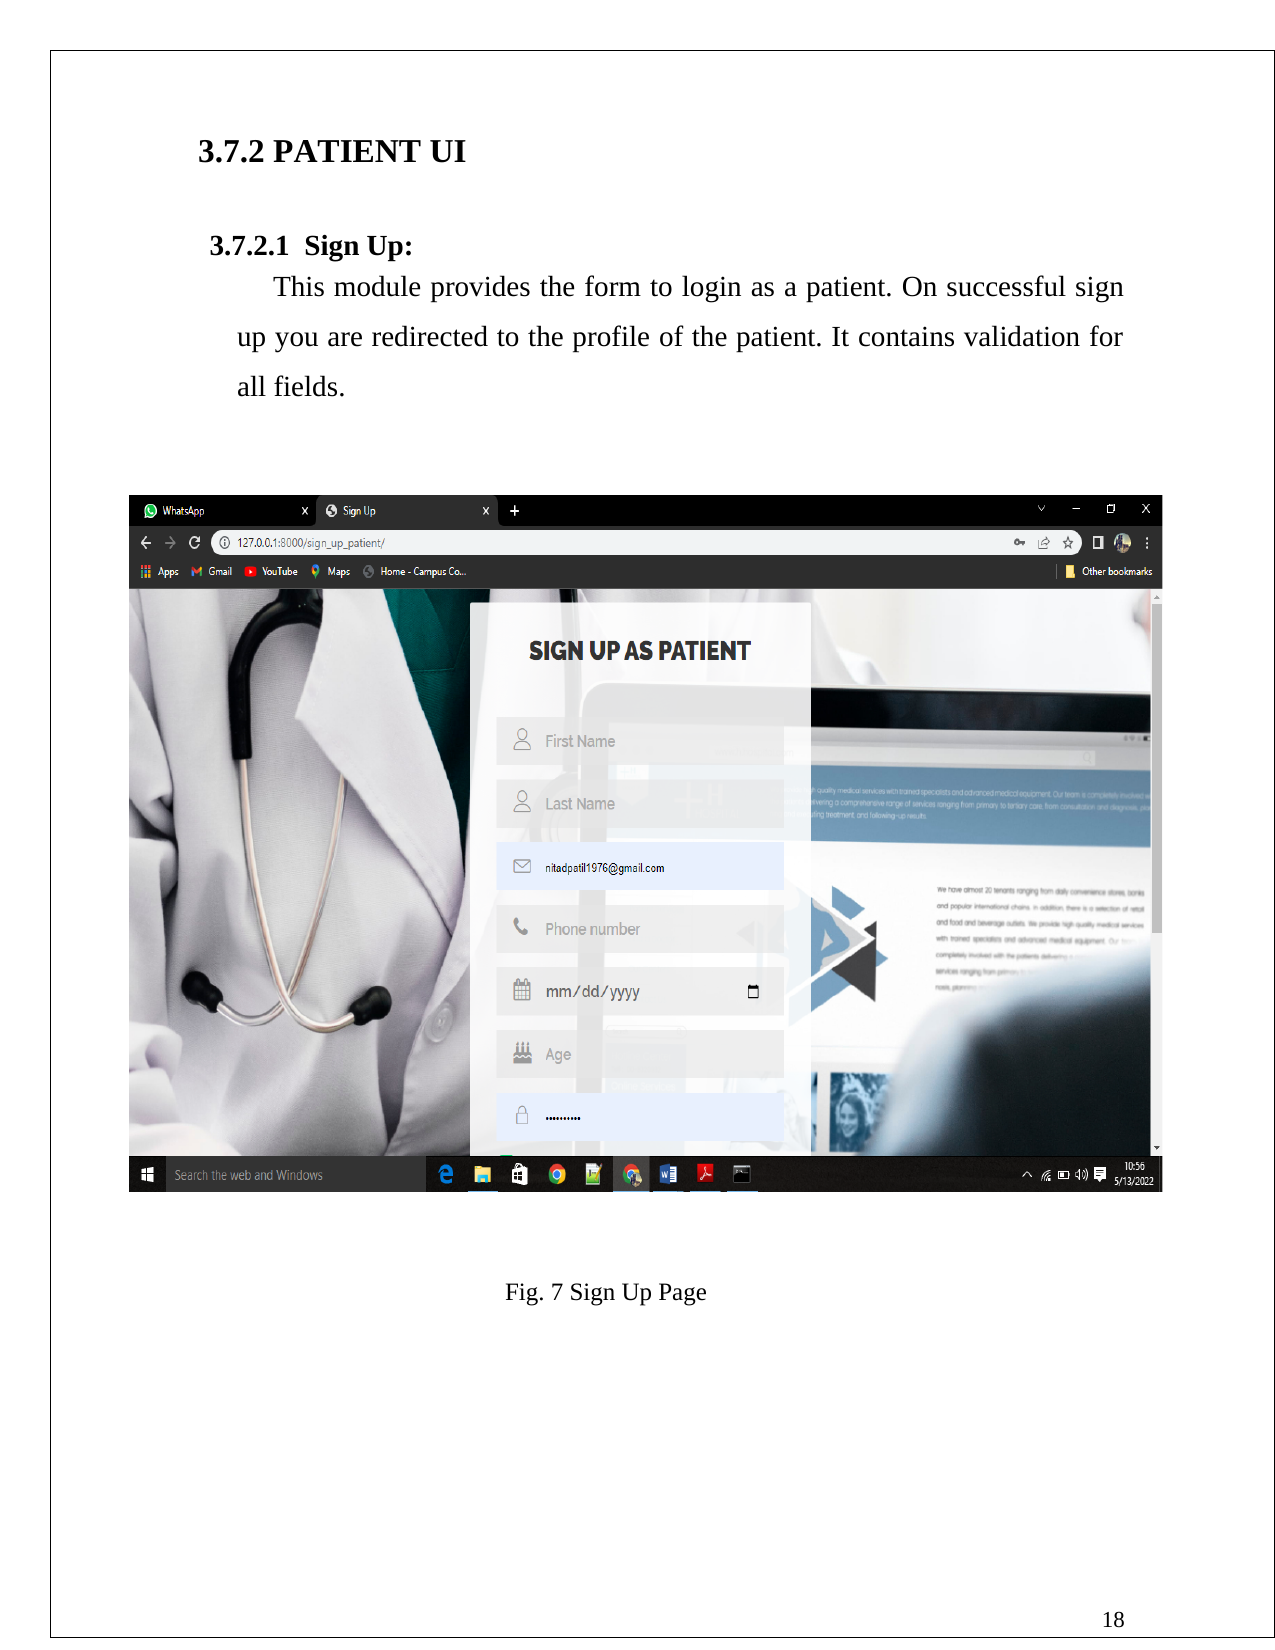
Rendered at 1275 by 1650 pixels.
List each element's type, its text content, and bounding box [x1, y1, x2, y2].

text 3.7.2.1 Sign Up: [123, 228, 1274, 262]
list This module provides the form to login as a patient. On successful sign up you are redirected to the profile of the patient. It contains validation for all fields. [237, 269, 1125, 403]
subtitle PATIENT UI [198, 132, 1274, 170]
picture [129, 495, 1163, 1192]
text Fig. 7 Sign Up Page [123, 1277, 1274, 1306]
